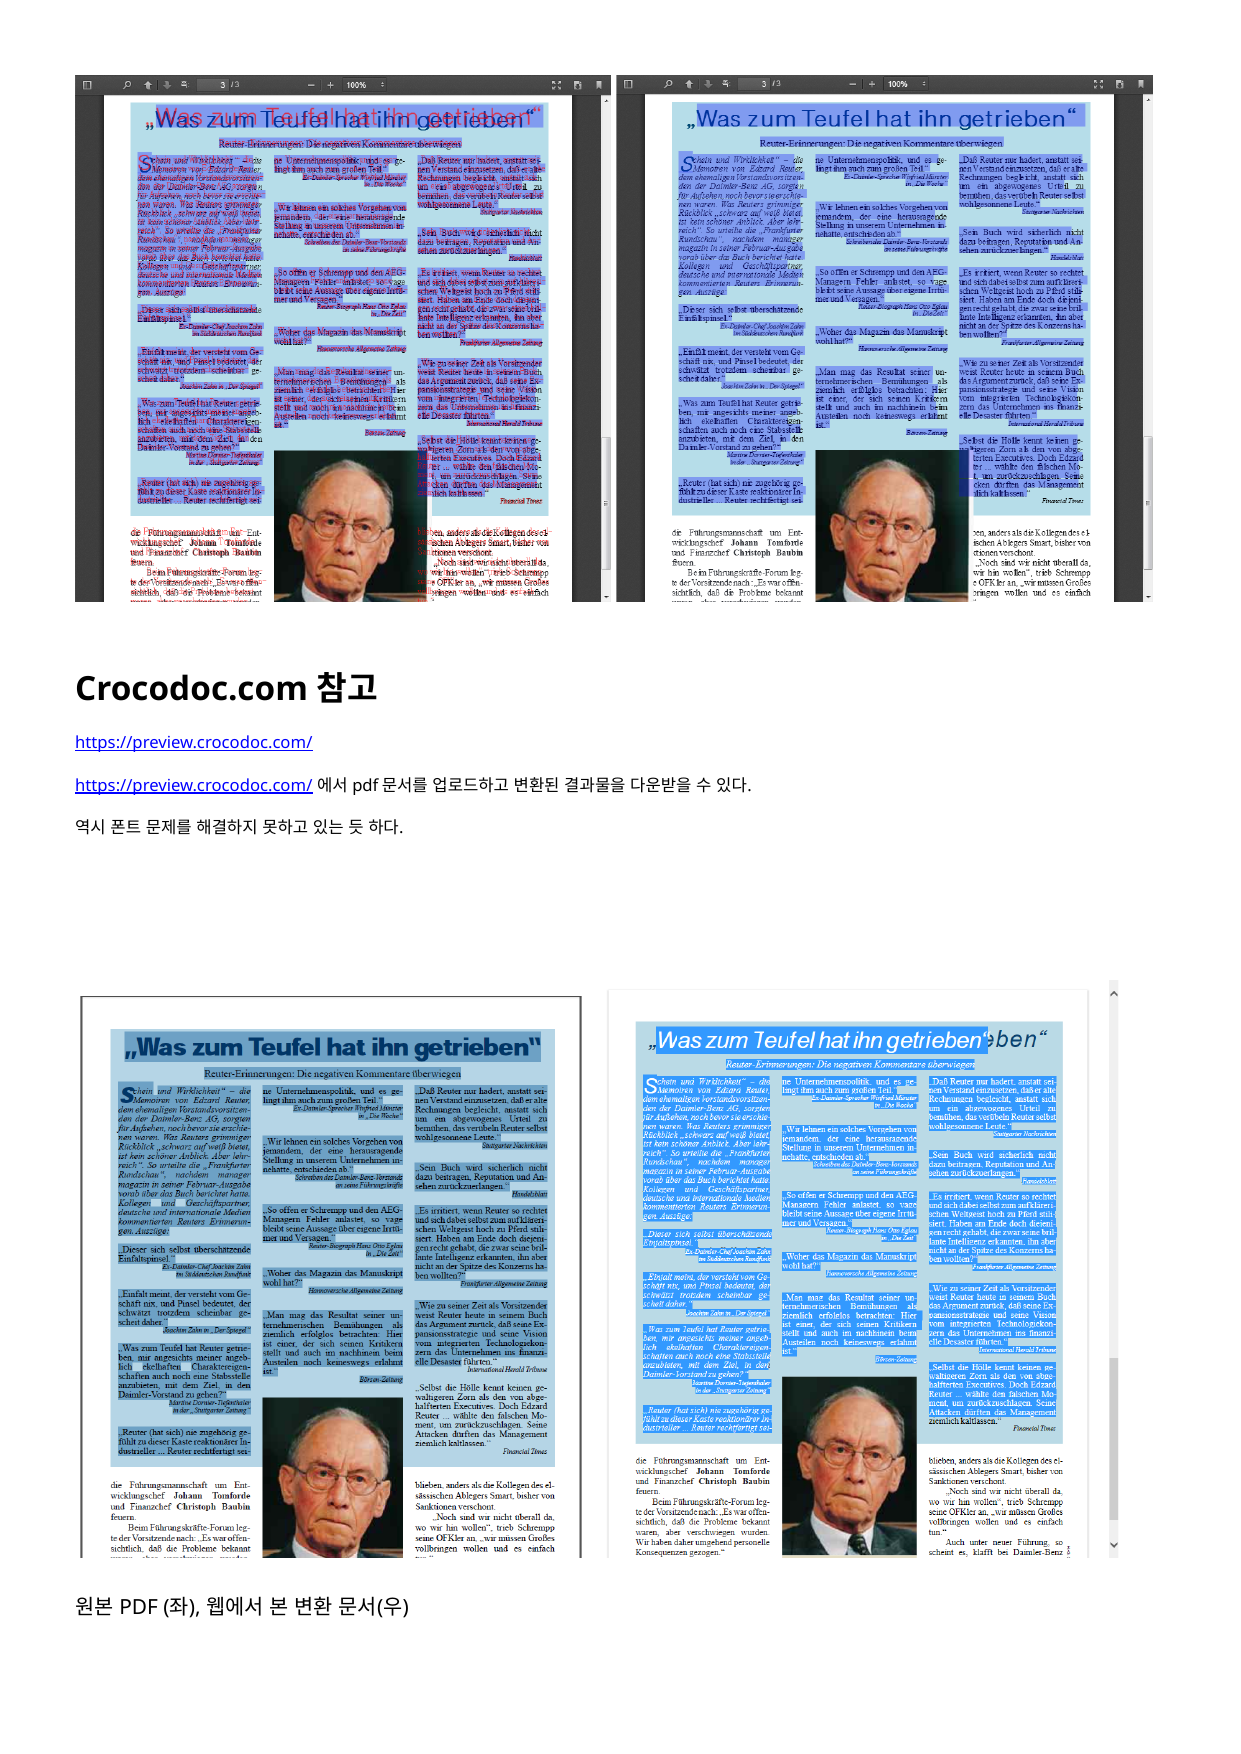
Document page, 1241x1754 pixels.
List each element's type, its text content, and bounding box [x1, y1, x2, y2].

picture [616, 75, 1153, 602]
text https://preview.crocodoc.com/ [75, 731, 1165, 753]
picture [75, 75, 611, 602]
picture [80, 996, 582, 1558]
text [75, 981, 1165, 1621]
text https://preview.crocodoc.com/ 에서 pdf문서를 업로드하고 변환된 결과물을 다운받을 수 있다. [75, 772, 1165, 796]
text 역시 폰트 문제를 해결하지 못하고 있는 듯 하다. [75, 814, 1165, 839]
text Crocodoc.com 참고 [75, 662, 1165, 710]
picture [587, 980, 1119, 1558]
